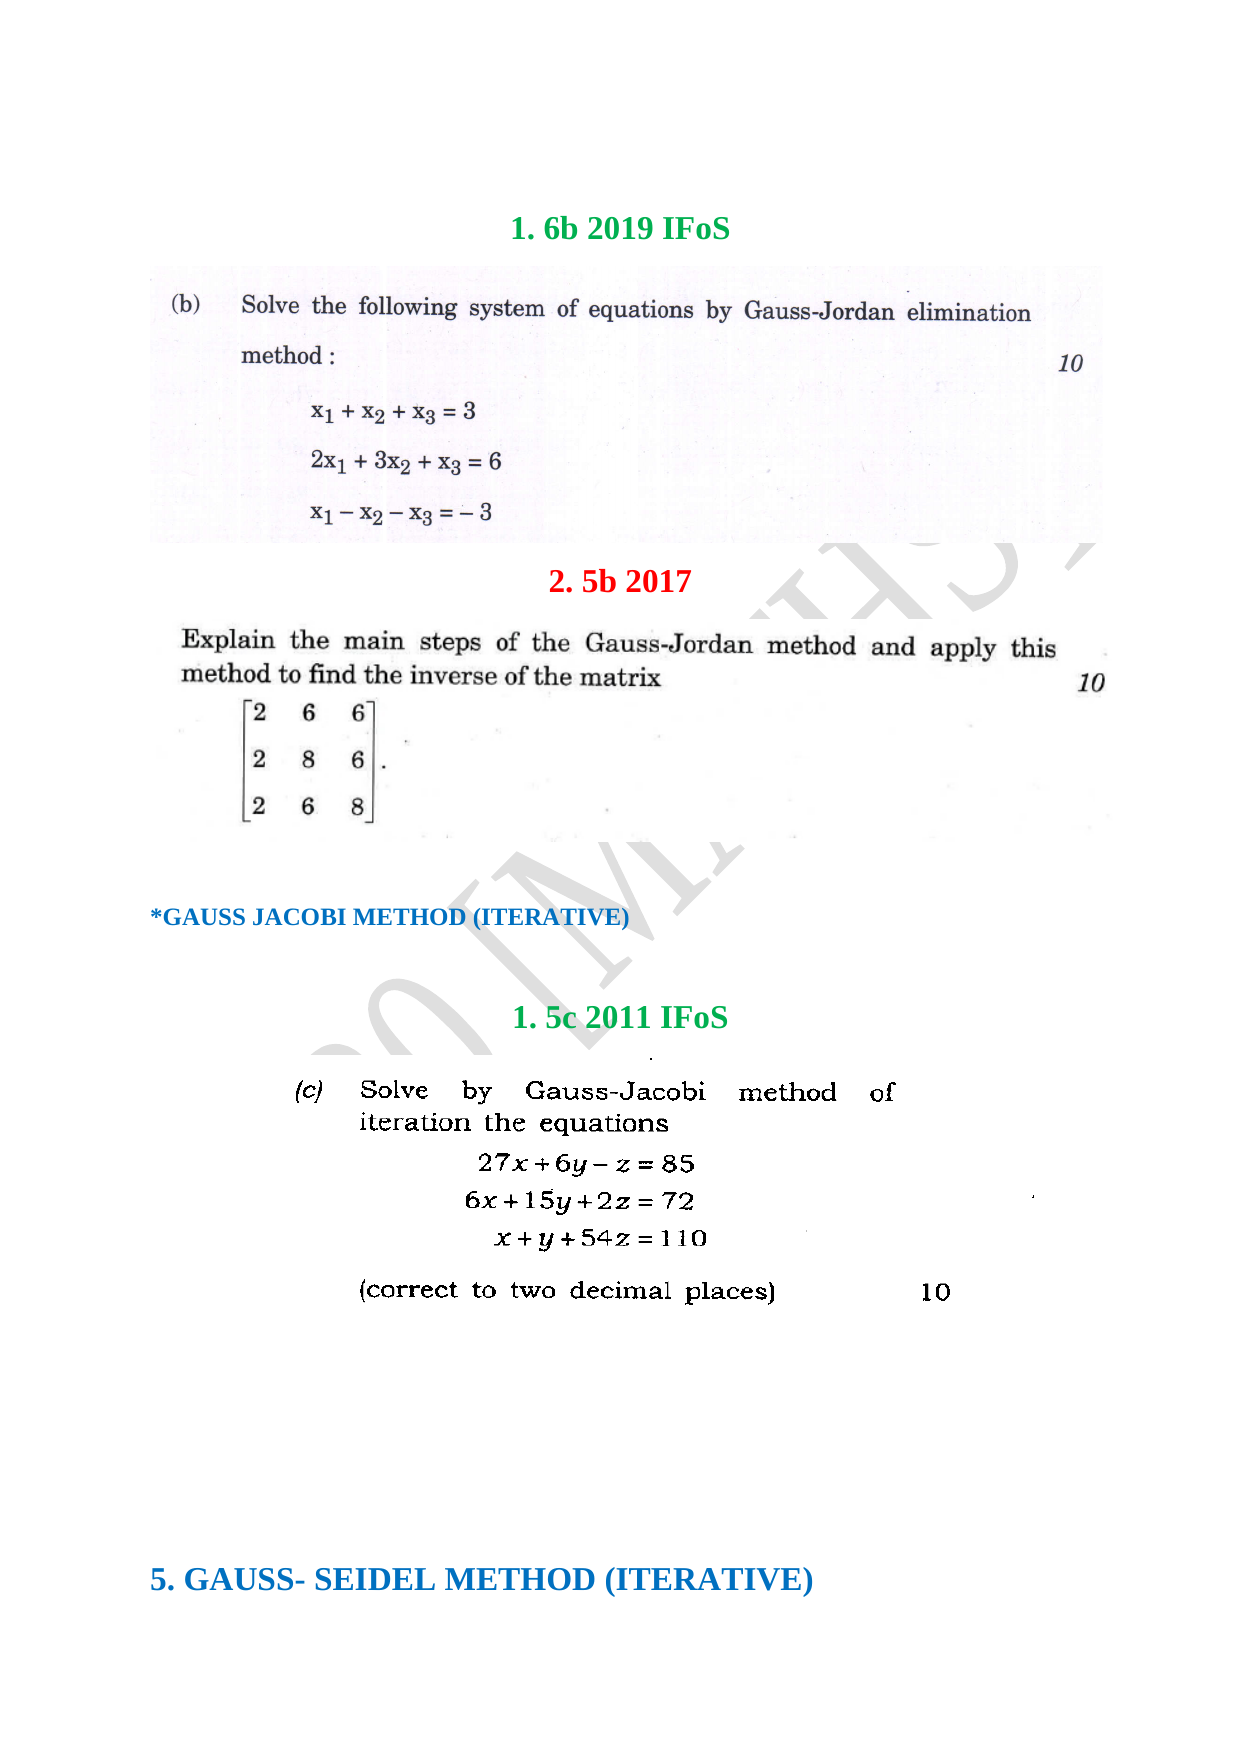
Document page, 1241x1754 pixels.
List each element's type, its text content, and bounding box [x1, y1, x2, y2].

picture [150, 619, 1124, 842]
picture [150, 1055, 1145, 1309]
text 5. GAUSS- SEIDEL METHOD (ITERATIVE) [150, 1559, 1090, 1598]
text 1. 5c 2011 IFoS [150, 997, 1090, 1036]
text 1. 6b 2019 IFoS [150, 208, 1090, 246]
text 2. 5b 2017 [150, 561, 1090, 600]
text *GAUSS JACOBI METHOD (ITERATIVE) [150, 902, 1090, 931]
